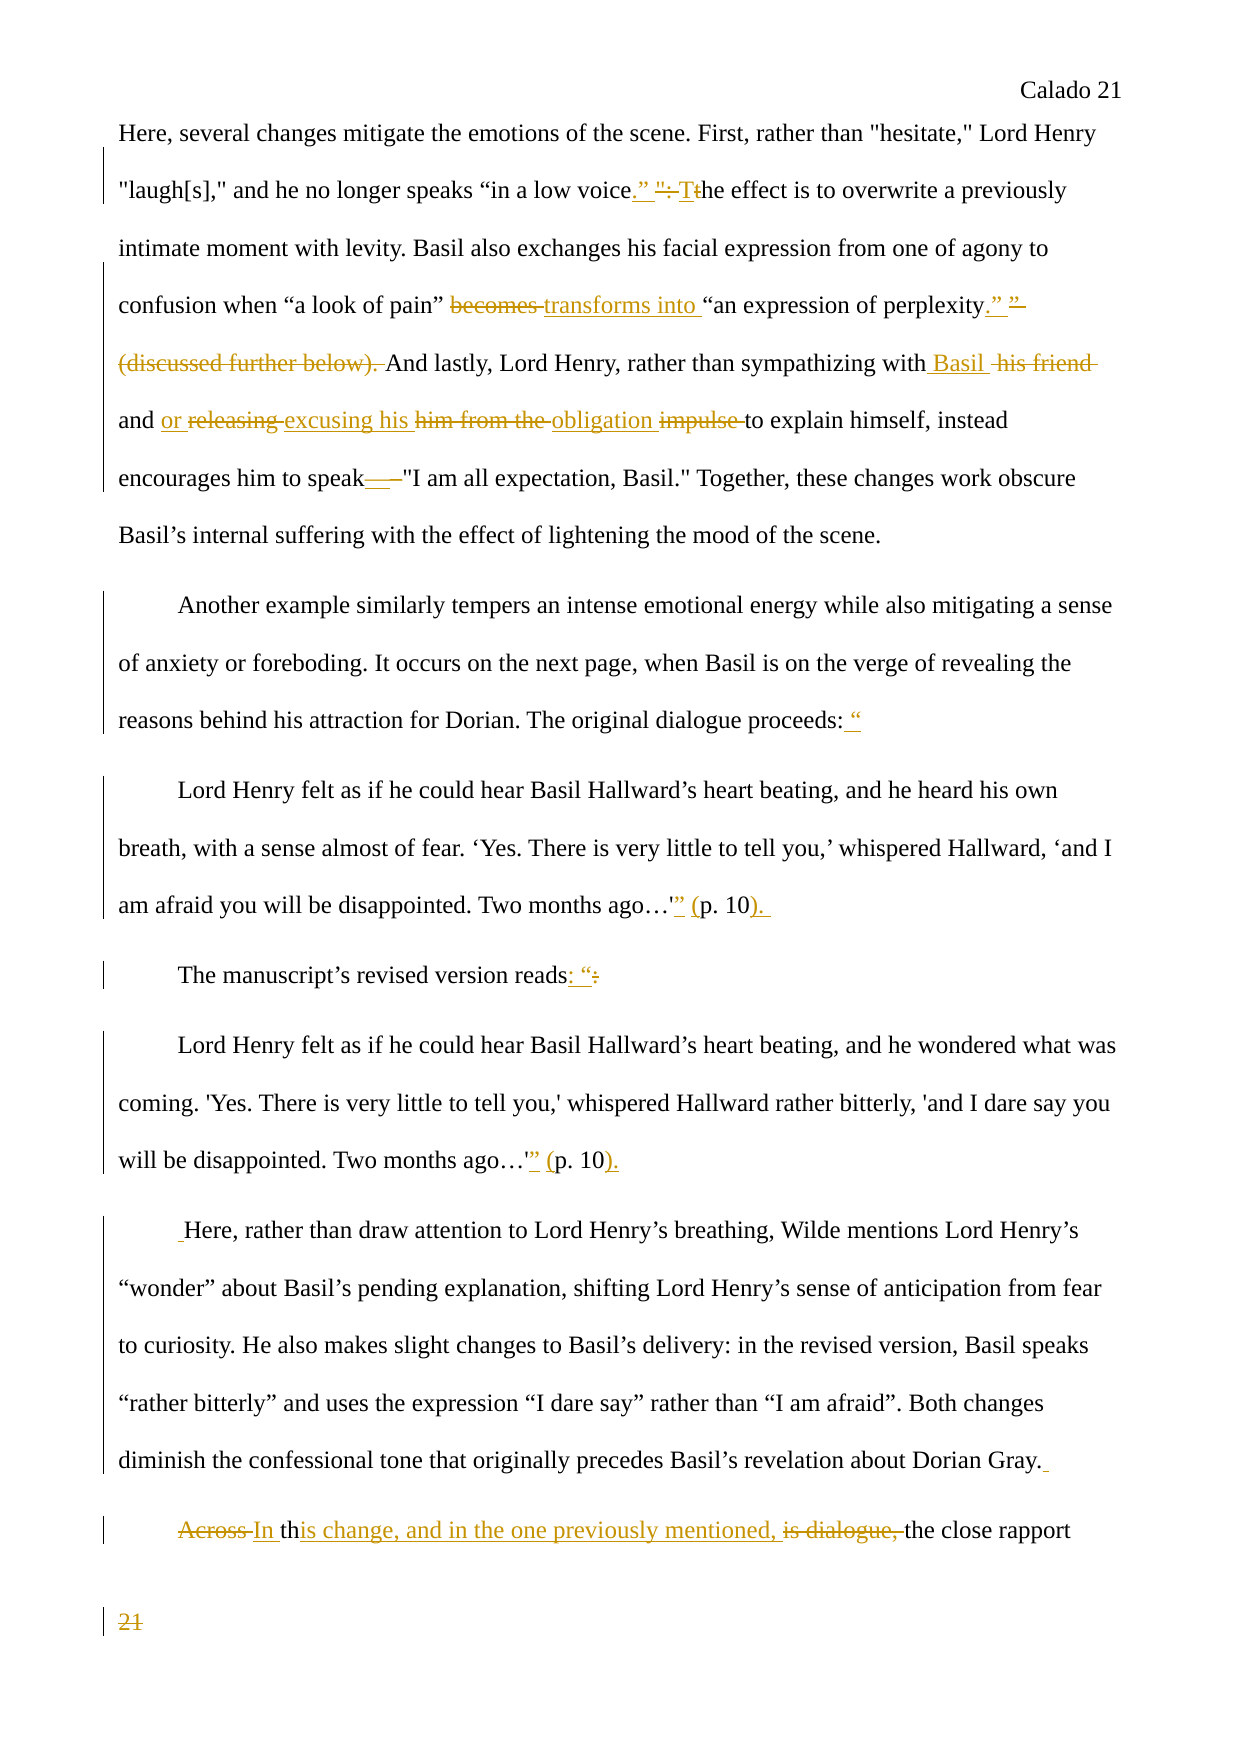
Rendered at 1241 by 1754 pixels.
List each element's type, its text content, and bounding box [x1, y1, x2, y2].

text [118, 1516, 1122, 1544]
text Here, rather than draw attention to Lord Henry’s breathing, Wilde mentions Lord Henry’s “wonder” about Basil’s pending explanation, shifting Lord Henry’s sense of anticipation from fear to curiosity. He also makes slight changes to Basil’s delivery: in the revised version, Basil speaks “rather bitterly” and uses the expression “I dare say” rather than “I am afraid”. Both changes diminish the confessional tone that originally precedes Basil’s revelation about Dorian Gray. [118, 1216, 1122, 1474]
text Lord Henry felt as if he could hear Basil Hallward’s heart beating, and he heard his own breath, with a sense almost of fear. ‘Yes. There is very little to tell you,’ whispered Hallward, ‘and I am afraid you will be disappointed. Two months ago…' p. 10 [118, 776, 1122, 919]
text The manuscript’s revised version reads [118, 961, 1122, 989]
text Another example similarly tempers an intense emotional energy while also mitigating a sense of anxiety or foreboding. It occurs on the next page, when Basil is on the verge of revealing the reasons behind his attraction for Dorian. The original dialogue proceeds: [118, 591, 1122, 734]
text Lord Henry felt as if he could hear Basil Hallward’s heart beating, and he wondered what was coming. 'Yes. There is very little to tell you,' whispered Hallward rather bitterly, 'and I dare say you will be disappointed. Two months ago…' p. 10 [118, 1031, 1122, 1174]
text Here, several changes mitigate the emotions of the scene. First, rather than "hesitate," Lord Henry "laugh[s]," and he no longer speaks “in a low voicehe effect is to overwrite a previously intimate moment with levity. Basil also exchanges his facial expression from one of agony to confusion when “a look of pain” “an expression of perplexityAnd lastly, Lord Henry, rather than sympathizing withand to explain himself, instead encourages him to speak"I am all expectation, Basil." Together, these changes work obscure Basil’s internal suffering with the effect of lightening the mood of the scene. [118, 118, 1122, 549]
